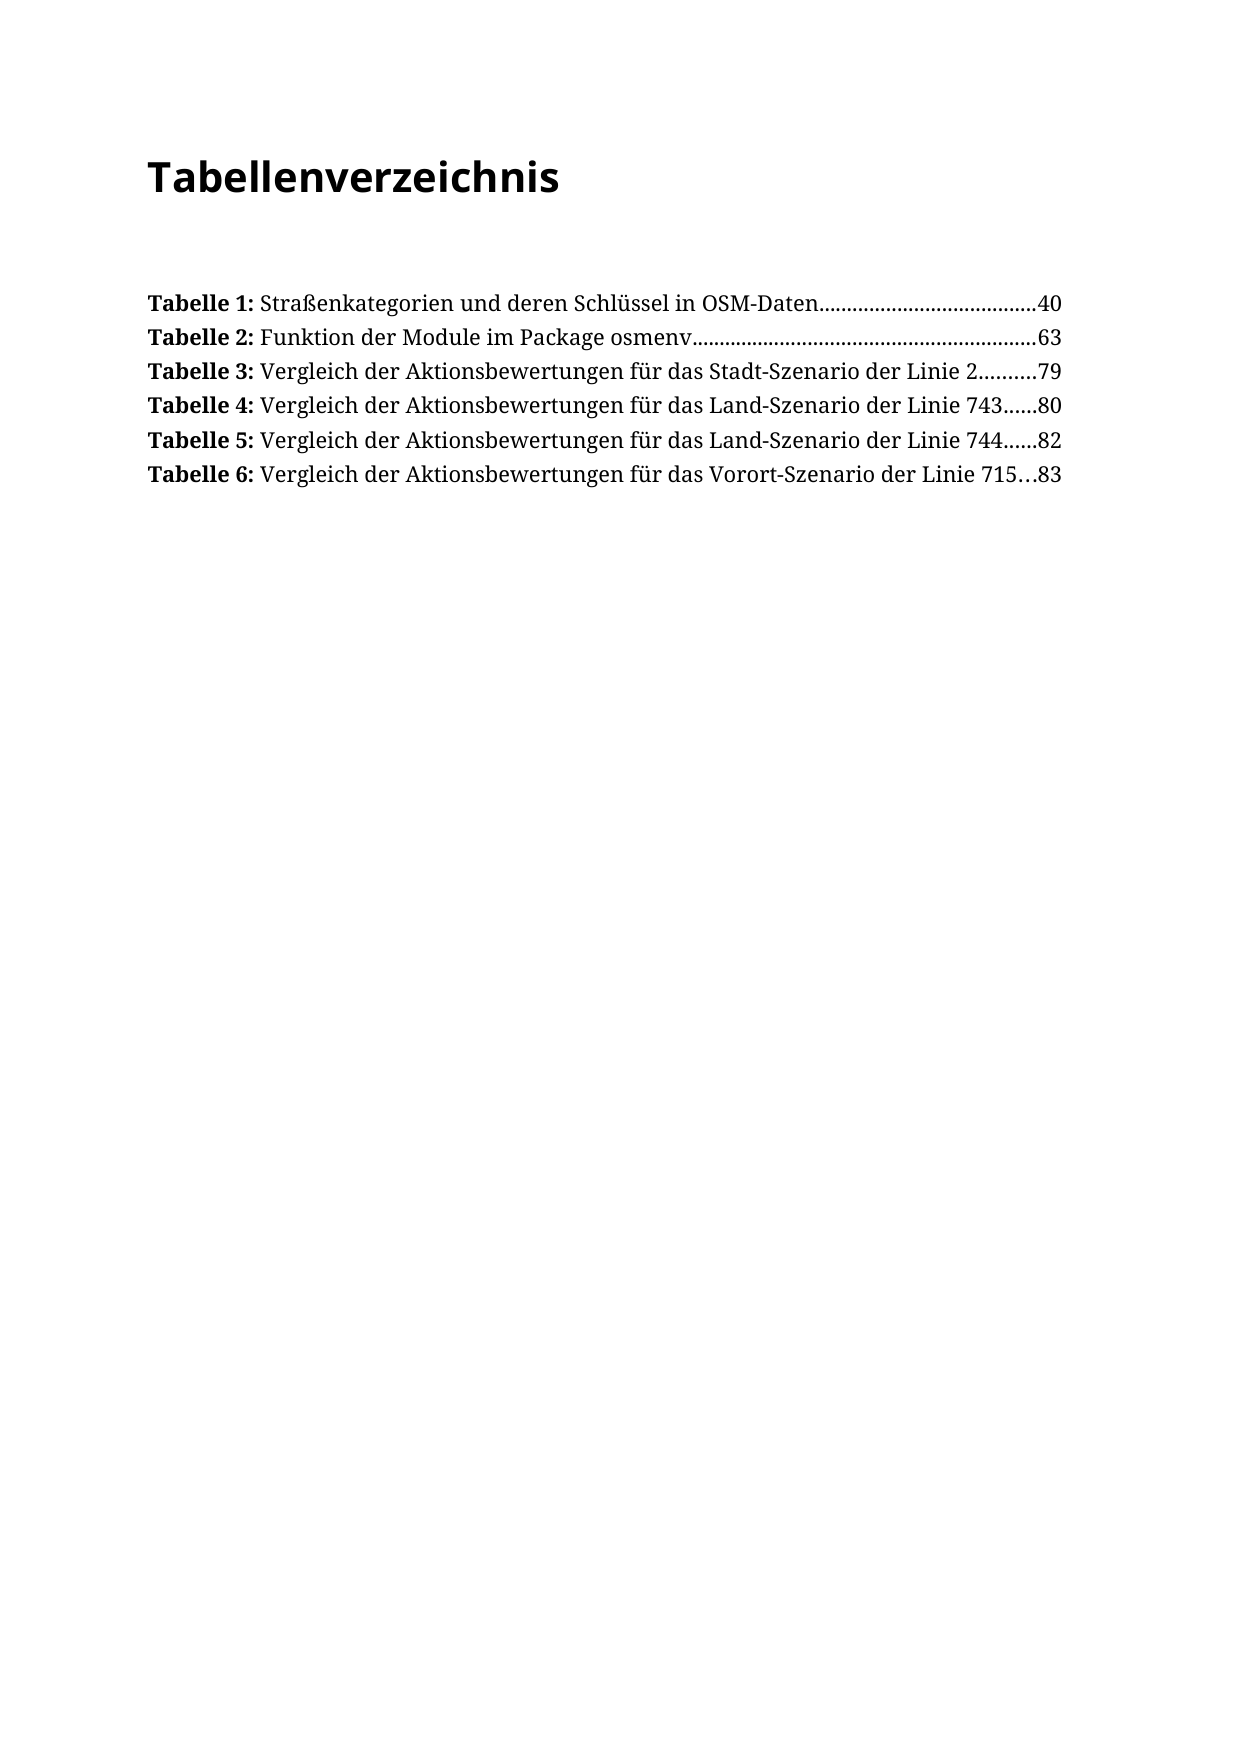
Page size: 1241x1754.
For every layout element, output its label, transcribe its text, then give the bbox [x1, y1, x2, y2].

text Tabelle 4: Vergleich der Aktionsbewertungen für das Land-Szenario der Linie 743 80 [148, 390, 1063, 420]
text Tabelle 3: Vergleich der Aktionsbewertungen für das Stadt-Szenario der Linie 2 79 [148, 356, 1063, 386]
text Tabelle 6: Vergleich der Aktionsbewertungen für das Vorort-Szenario der Linie 715 83 [148, 459, 1063, 488]
text Tabelle 5: Vergleich der Aktionsbewertungen für das Land-Szenario der Linie 744 82 [148, 424, 1063, 454]
subtitle Tabellenverzeichnis [148, 148, 1063, 204]
text Tabelle 2: Funktion der Module im Package osmenv 63 [148, 322, 1063, 352]
text Tabelle 1: Straßenkategorien und deren Schlüssel in OSM-Daten 40 [148, 288, 1063, 318]
